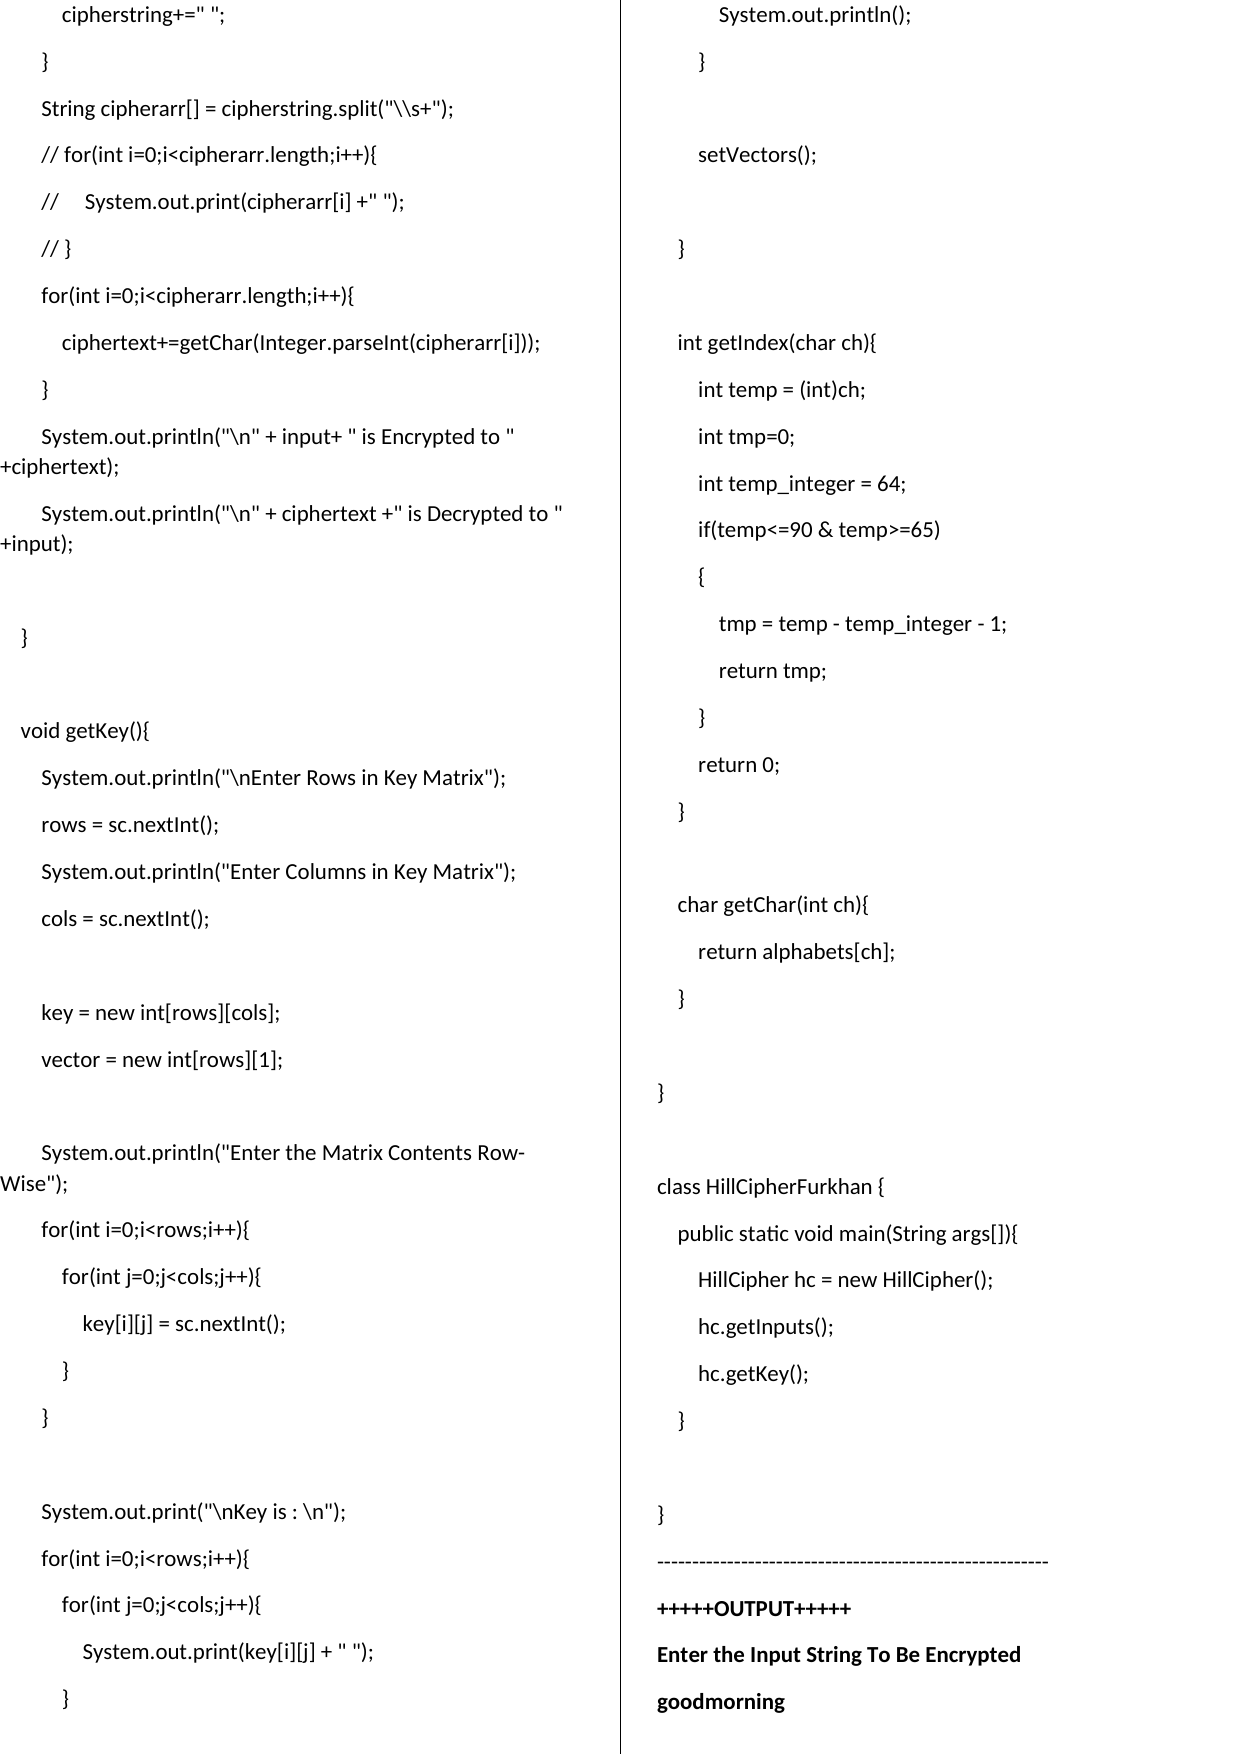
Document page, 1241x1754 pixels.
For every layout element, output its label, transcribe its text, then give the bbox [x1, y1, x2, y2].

text System.out.println("Enter the Matrix Contents Row-Wise"); [0, 1138, 583, 1197]
text } [657, 1500, 1240, 1528]
text System.out.print("\nKey is : \n"); [0, 1497, 583, 1525]
text String cipherarr[] = cipherstring.split("\\s+"); [0, 94, 583, 122]
text } [0, 1356, 583, 1384]
text } [0, 375, 583, 403]
text int getIndex(char ch){ [657, 328, 1240, 356]
text System.out.println("\n" + ciphertext +" is Decrypted to " +input); [0, 499, 583, 557]
text } [0, 47, 583, 75]
text } [657, 234, 1240, 262]
text hc.getInputs(); [657, 1312, 1240, 1341]
text } [0, 1403, 583, 1431]
text } [657, 47, 1240, 75]
text hc.getKey(); [657, 1359, 1240, 1387]
text return 0; [657, 750, 1240, 778]
text } [0, 1684, 583, 1712]
text for(int i=0;i<cipherarr.length;i++){ [0, 281, 583, 309]
text for(int j=0;j<cols;j++){ [0, 1591, 583, 1619]
text goodmorning [657, 1687, 1240, 1716]
text HillCipher hc = new HillCipher(); [657, 1266, 1240, 1294]
text for(int i=0;i<rows;i++){ [0, 1544, 583, 1572]
text return tmp; [657, 656, 1240, 684]
text } [657, 797, 1240, 825]
text int temp_integer = 64; [657, 469, 1240, 497]
text char getChar(int ch){ [657, 891, 1240, 919]
text cols = sc.nextInt(); [0, 904, 583, 932]
text // } [0, 234, 583, 262]
text int tmp=0; [657, 422, 1240, 450]
text for(int i=0;i<rows;i++){ [0, 1216, 583, 1244]
text cipherstring+=" "; [0, 0, 583, 28]
text } [657, 703, 1240, 731]
text setVectors(); [657, 141, 1240, 169]
text tmp = temp - temp_integer - 1; [657, 609, 1240, 637]
text -------------------------------------------------------- [657, 1547, 1240, 1575]
text } [657, 1406, 1240, 1434]
text } [0, 623, 583, 651]
text } [657, 984, 1240, 1012]
text vector = new int[rows][1]; [0, 1045, 583, 1073]
text return alphabets[ch]; [657, 937, 1240, 966]
text key[i][j] = sc.nextInt(); [0, 1309, 583, 1337]
text ciphertext+=getChar(Integer.parseInt(cipherarr[i])); [0, 328, 583, 356]
text System.out.println("Enter Columns in Key Matrix"); [0, 857, 583, 885]
text System.out.println("\nEnter Rows in Key Matrix"); [0, 763, 583, 792]
text { [657, 562, 1240, 591]
text class HillCipherFurkhan { [657, 1172, 1240, 1200]
text System.out.print(key[i][j] + " "); [0, 1637, 583, 1666]
text void getKey(){ [0, 717, 583, 745]
text Enter the Input String To Be Encrypted [657, 1641, 1240, 1669]
text // for(int i=0;i<cipherarr.length;i++){ [0, 141, 583, 169]
text if(temp<=90 & temp>=65) [657, 516, 1240, 544]
text for(int j=0;j<cols;j++){ [0, 1262, 583, 1291]
text key = new int[rows][cols]; [0, 998, 583, 1026]
text System.out.println("\n" + input+ " is Encrypted to " +ciphertext); [0, 422, 583, 480]
text System.out.println(); [657, 0, 1240, 28]
text +++++OUTPUT+++++ [657, 1594, 1240, 1622]
text // System.out.print(cipherarr[i] +" "); [0, 187, 583, 216]
text public static void main(String args[]){ [657, 1219, 1240, 1247]
text } [657, 1078, 1240, 1106]
text rows = sc.nextInt(); [0, 810, 583, 838]
text int temp = (int)ch; [657, 375, 1240, 403]
